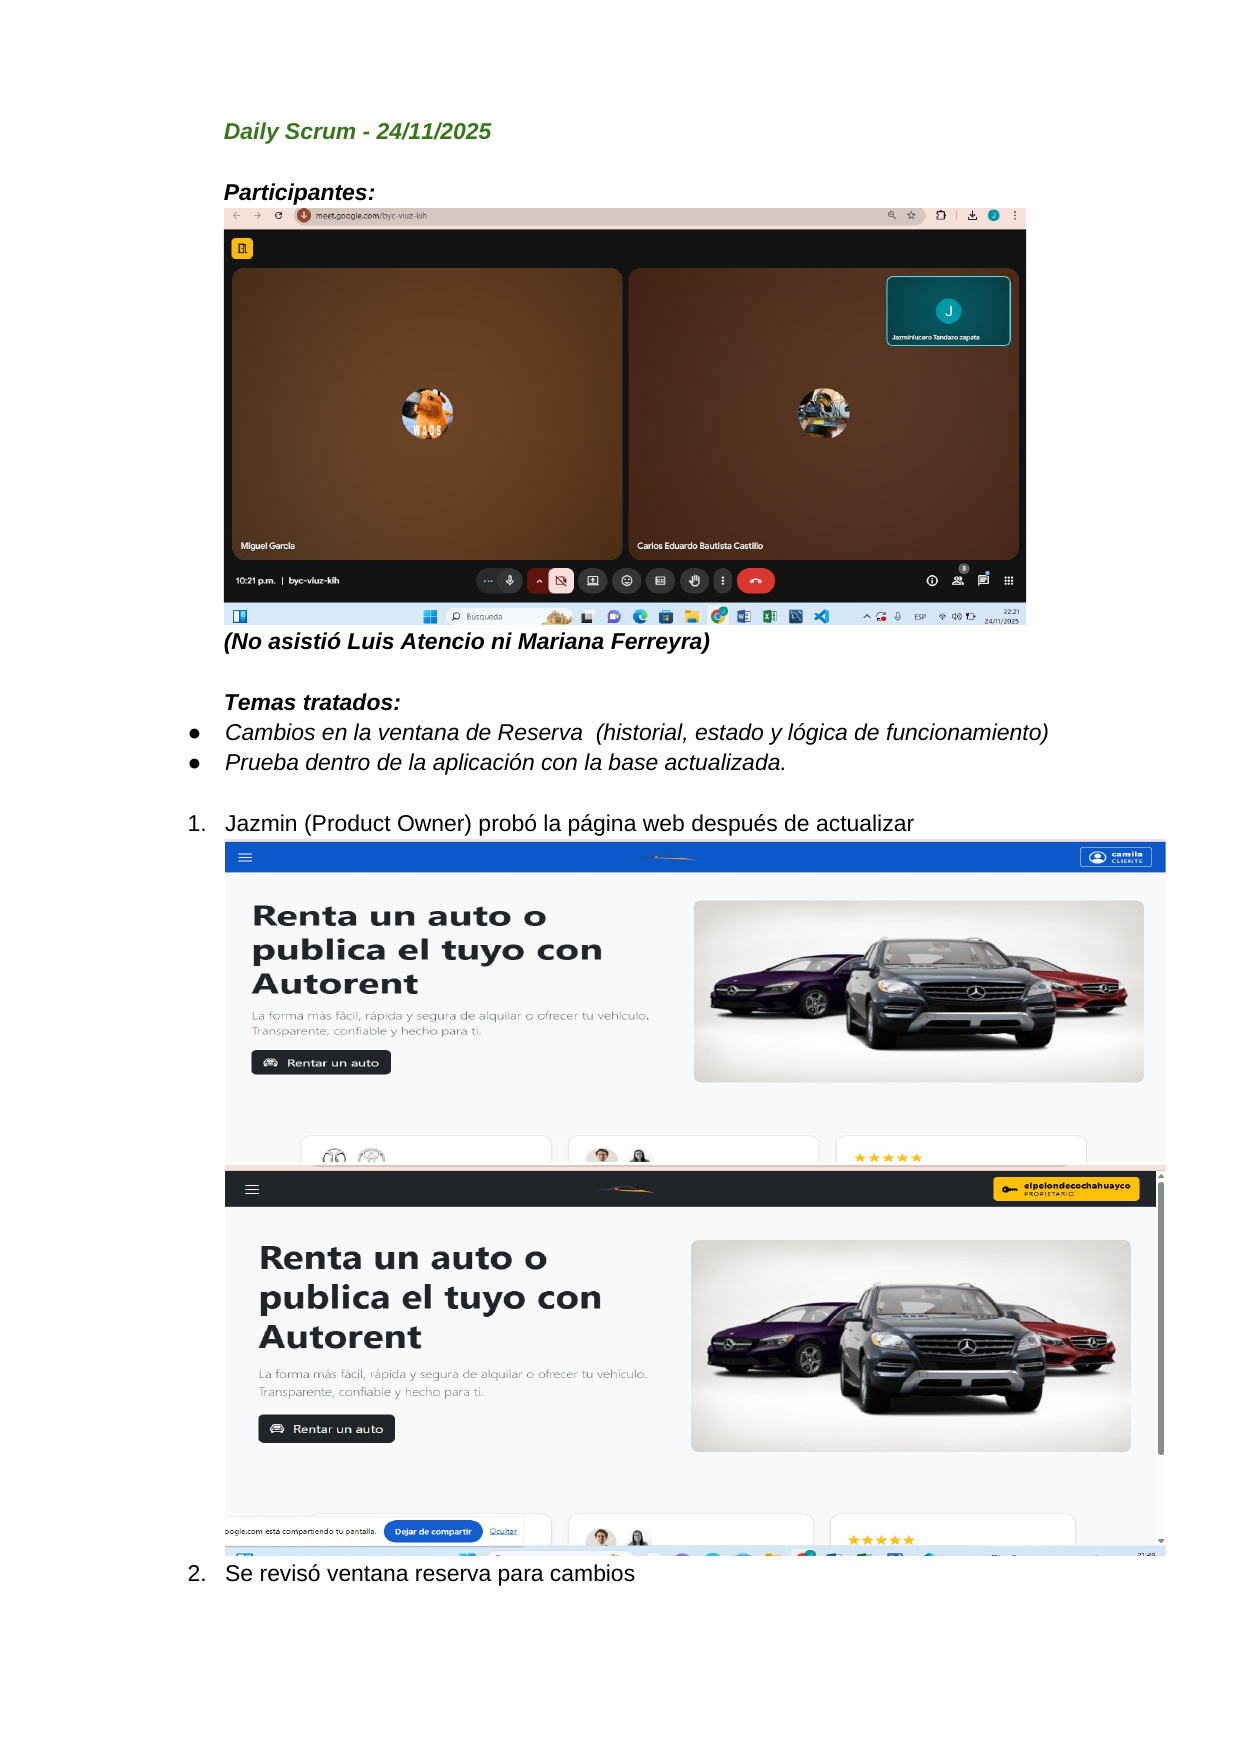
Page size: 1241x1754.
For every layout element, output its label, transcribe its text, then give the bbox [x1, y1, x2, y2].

list Se revisó ventana reserva para cambios [187, 1559, 1090, 1586]
picture [225, 839, 1166, 1162]
list Prueba dentro de la aplicación con la base actualizada. [187, 749, 1090, 776]
picture [223, 208, 1027, 625]
list Jazmin (Product Owner) probó la página web después de actualizar [187, 809, 1090, 836]
text (No asistió Luis Atencio ni Mariana Ferreyra) [224, 628, 1090, 655]
list Cambios en la ventana de Reserva (historial, estado y lógica de funcionamiento) [187, 719, 1090, 745]
text Daily Scrum - 24/11/2025 [224, 118, 1090, 144]
text Temas tratados: [224, 689, 1090, 715]
picture [225, 1165, 1166, 1556]
